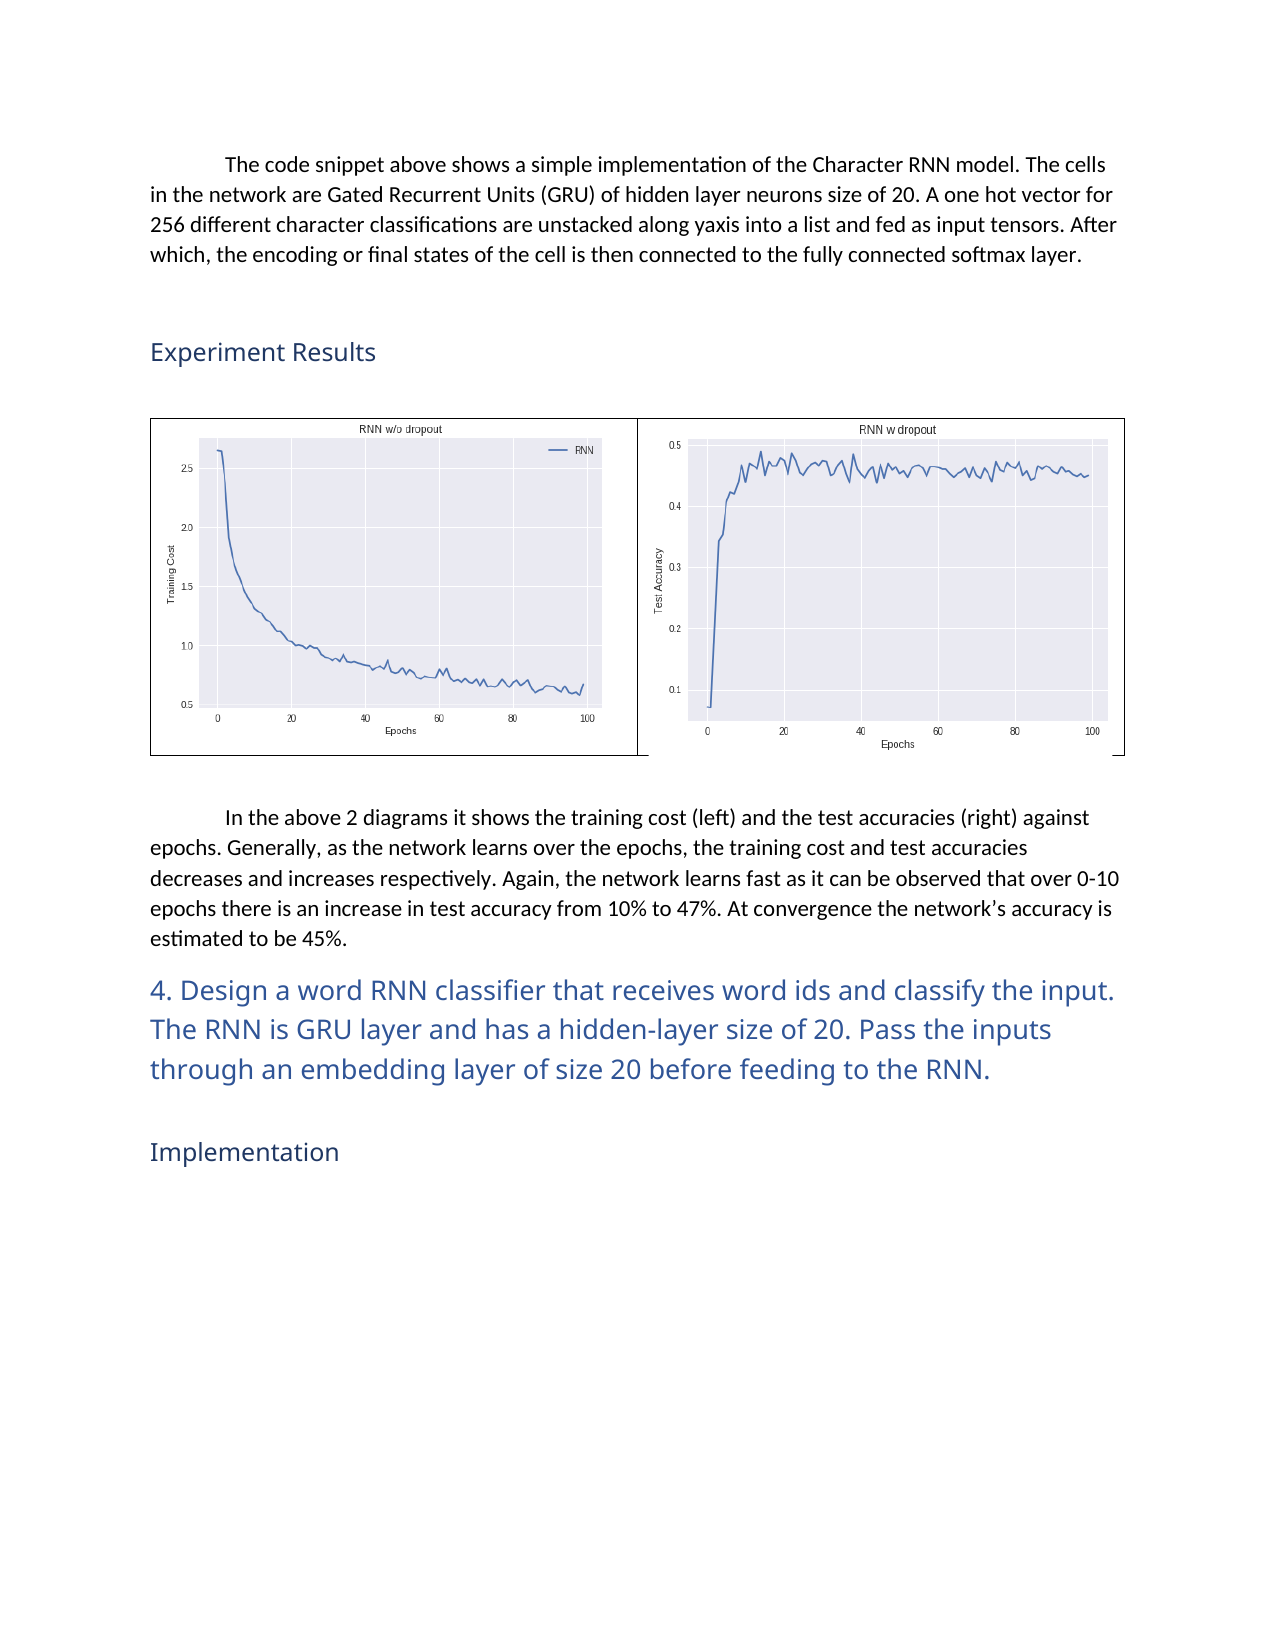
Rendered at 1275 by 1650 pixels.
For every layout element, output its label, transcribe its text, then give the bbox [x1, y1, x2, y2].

table_header [151, 419, 637, 755]
subtitle Experiment Results [150, 334, 1125, 368]
text The code snippet above shows a simple implementation of the Character RNN model. The cells in the network are Gated Recurrent Units (GRU) of hidden layer neurons size of 20. A one hot vector for 256 different character classifications are unstacked along yaxis into a list and fed as input tensors. After which, the encoding or final states of the cell is then connected to the fully connected softmax layer. [150, 150, 1125, 269]
picture [648, 419, 1113, 756]
picture [161, 419, 607, 742]
subtitle Implementation [150, 1134, 1125, 1168]
table_header [1113, 419, 1124, 755]
subtitle 4. Design a word RNN classifier that receives word ids and classify the input. The RNN is GRU layer and has a hidden-layer size of 20. Pass the inputs through an embedding layer of size 20 before feeding to the RNN. [150, 971, 1125, 1127]
text In the above 2 diagrams it shows the training cost (left) and the test accuracies (right) against epochs. Generally, as the network learns over the epochs, the training cost and test accuracies decreases and increases respectively. Again, the network learns fast as it can be observed that over 0-10 epochs there is an increase in test accuracy from 10% to 47%. At convergence the network’s accuracy is estimated to be 45%. [150, 803, 1125, 952]
table_header [638, 419, 648, 755]
